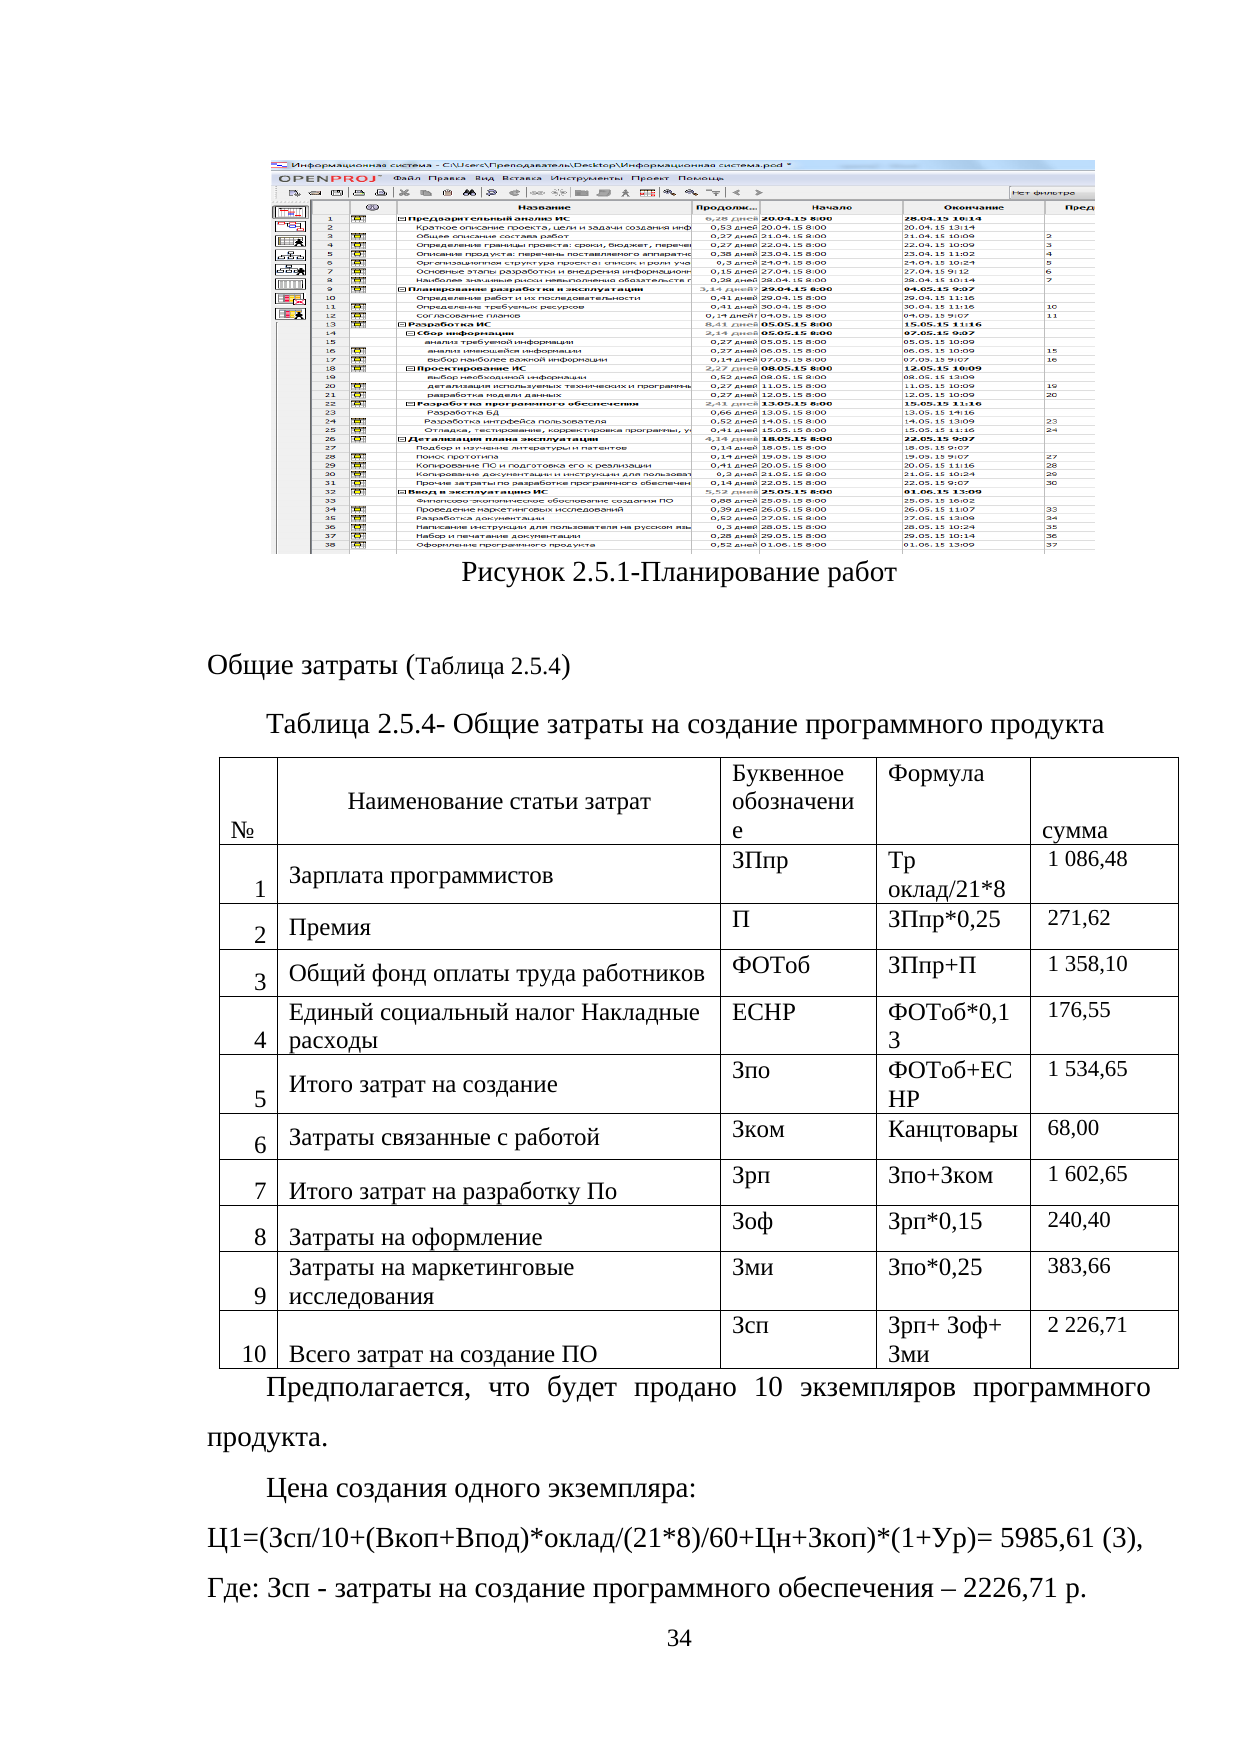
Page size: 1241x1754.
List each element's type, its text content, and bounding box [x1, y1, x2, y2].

table_cell П [721, 904, 876, 949]
text Ц1=(Зсп/10+(Вкоп+Впод)*оклад/(21*8)/60+Цн+Зкоп)*(1+Ур)= 5985,61 (3), [207, 1520, 1152, 1554]
table_cell Зком [721, 1114, 876, 1159]
table_cell 1 086,48 [1031, 845, 1178, 903]
table_cell Единый социальный налог Накладные расходы [278, 997, 720, 1054]
table_cell 9 [220, 1252, 277, 1309]
table_header № [220, 758, 277, 844]
table_cell Зрп+ Зоф+ Зми [877, 1311, 1030, 1368]
table_cell Премия [278, 904, 720, 949]
text Предполагается, что будет продано 10 экземпляров программного продукта. [207, 1369, 1152, 1453]
table_cell Зми [721, 1252, 876, 1309]
table_header Буквенное обозначение [721, 758, 876, 844]
text Рисунок 2.5.1-Планирование работ [207, 554, 1152, 587]
table_cell Зоф [721, 1206, 876, 1251]
table_cell Затраты на маркетинговые исследования [278, 1252, 720, 1309]
table_cell Зпо*0,25 [877, 1252, 1030, 1309]
table_cell 2 226,71 [1031, 1311, 1178, 1368]
table_cell Всего затрат на создание ПО [278, 1311, 720, 1368]
table_cell Общий фонд оплаты труда работников [278, 950, 720, 996]
text Таблица 2.5.4- Общие затраты на создание программного продукта [207, 706, 1152, 740]
table_cell 7 [220, 1160, 277, 1205]
table_cell ФОТоб [721, 950, 876, 996]
table_cell ЗПпр*0,25 [877, 904, 1030, 949]
table_cell Зпо+Зком [877, 1160, 1030, 1205]
table_cell Зрп [721, 1160, 876, 1205]
table_cell Затраты на оформление [278, 1206, 720, 1251]
table_cell 8 [220, 1206, 277, 1251]
text Цена создания одного экземпляра: [207, 1470, 1152, 1503]
table_cell Затраты связанные с работой [278, 1114, 720, 1159]
text Где: Зсп - затраты на создание программного обеспечения – 2226,71 р. [207, 1570, 1152, 1604]
table_cell 1 358,10 [1031, 950, 1178, 996]
picture [271, 160, 1095, 554]
table_header Наименование статьи затрат [278, 758, 720, 844]
table_cell 6 [220, 1114, 277, 1159]
table_cell Зарплата программистов [278, 845, 720, 903]
table_cell Тр оклад/21*8 [877, 845, 1030, 903]
table_cell 5 [220, 1055, 277, 1113]
table_cell ЕСНР [721, 997, 876, 1054]
table_cell 2 [220, 904, 277, 949]
table_header Формула [877, 758, 1030, 844]
table_cell Итого затрат на разработку По [278, 1160, 720, 1205]
table_cell 271,62 [1031, 904, 1178, 949]
table_cell ФОТоб+ЕСНР [877, 1055, 1030, 1113]
table_cell Канцтовары [877, 1114, 1030, 1159]
table_cell Зрп*0,15 [877, 1206, 1030, 1251]
table_cell 3 [220, 950, 277, 996]
table_cell 4 [220, 997, 277, 1054]
table_cell 1 [220, 845, 277, 903]
table_cell Итого затрат на создание [278, 1055, 720, 1113]
table_cell ЗПпр+П [877, 950, 1030, 996]
table_cell 1 602,65 [1031, 1160, 1178, 1205]
table_cell 68,00 [1031, 1114, 1178, 1159]
table_cell ЗПпр [721, 845, 876, 903]
table_cell 176,55 [1031, 997, 1178, 1054]
table_cell 383,66 [1031, 1252, 1178, 1309]
table_cell Зсп [721, 1311, 876, 1368]
table_cell 1 534,65 [1031, 1055, 1178, 1113]
table_header сумма [1031, 758, 1178, 844]
table_cell ФОТоб*0,13 [877, 997, 1030, 1054]
table_cell 240,40 [1031, 1206, 1178, 1251]
table_cell Зпо [721, 1055, 876, 1113]
text Общие затраты (Таблица 2.5.4) [207, 647, 1152, 680]
table_cell 10 [220, 1311, 277, 1368]
